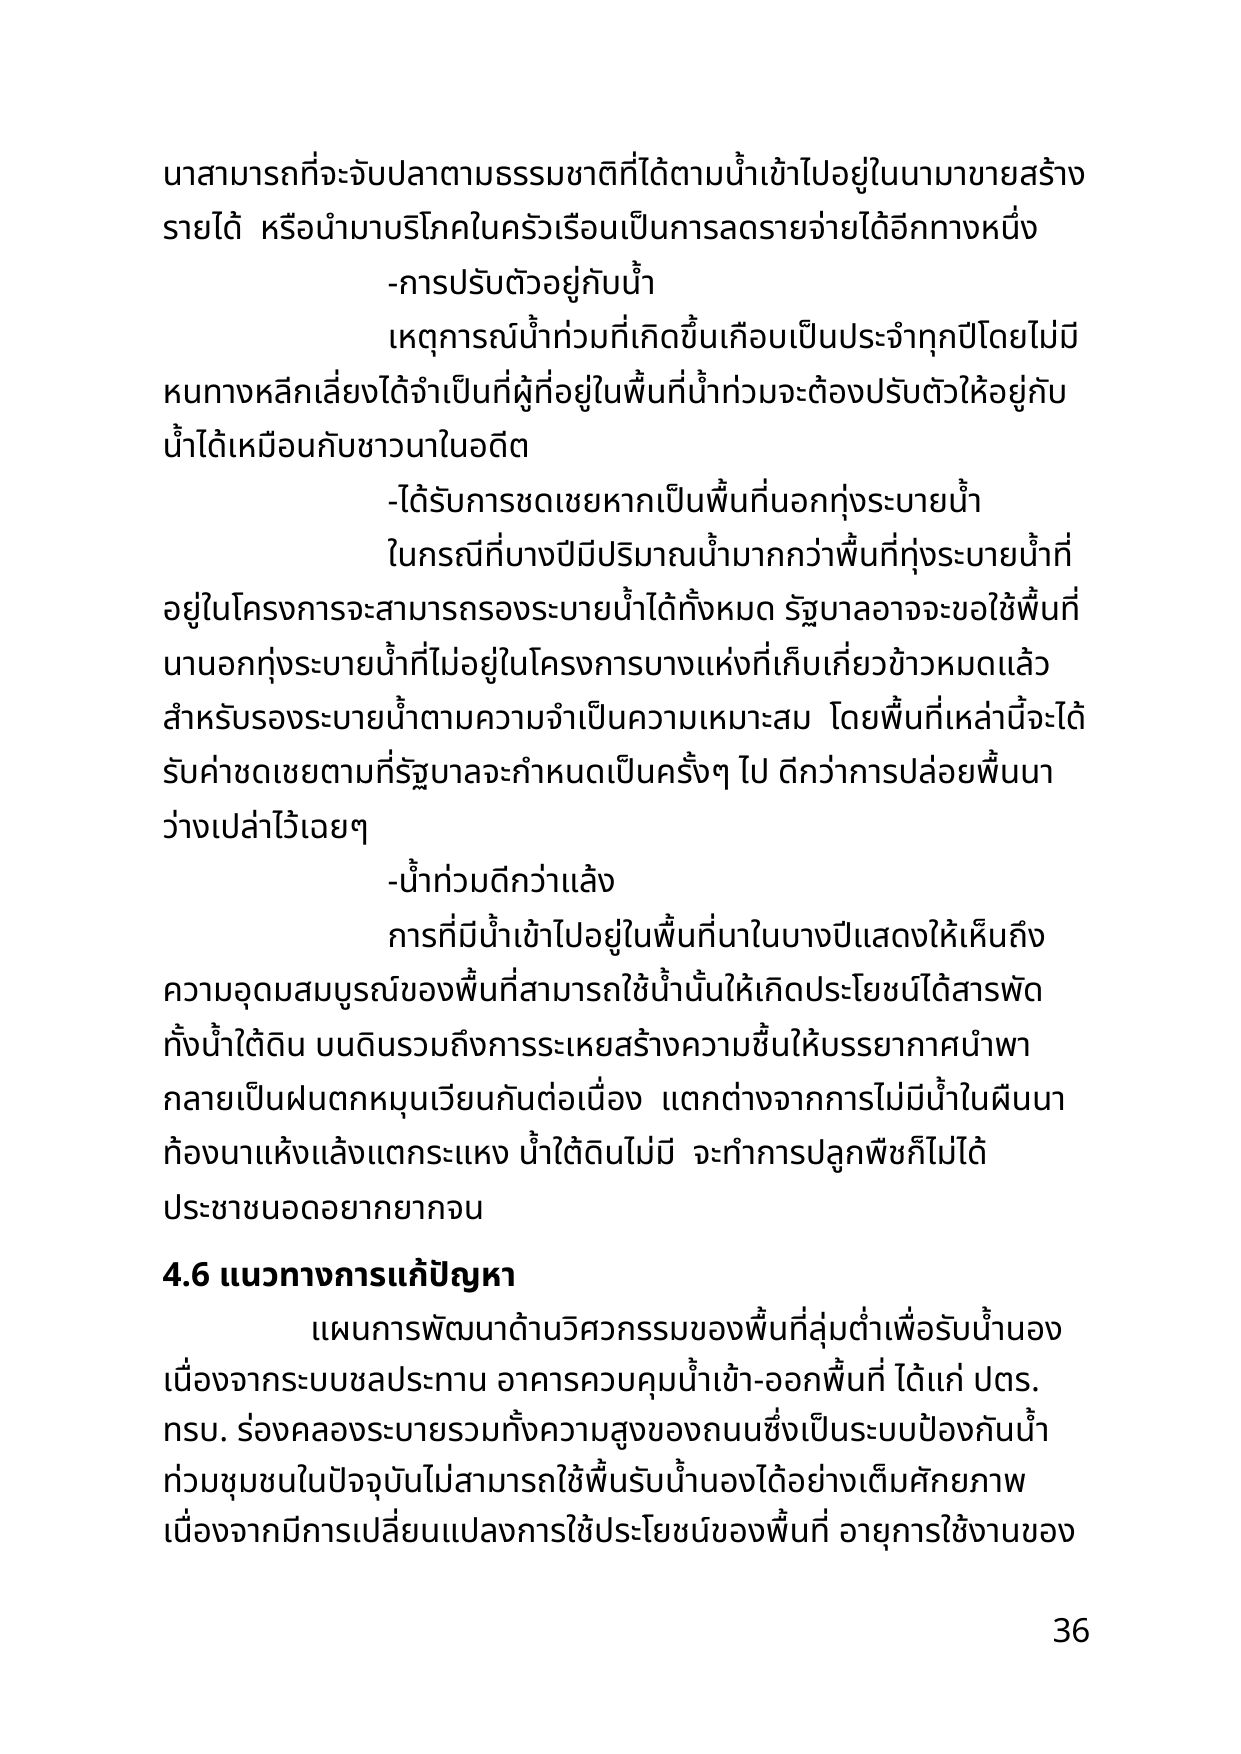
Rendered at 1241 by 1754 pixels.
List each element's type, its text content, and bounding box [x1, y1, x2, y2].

text -น้ำท่วมดีกว่าแล้ง [312, 857, 1090, 908]
text 4.6 แนวทางการแก้ปัญหา [162, 1251, 1090, 1301]
text เหตุการณ์น้ำท่วมที่เกิดขึ้นเกือบเป็นประจำทุกปีโดยไม่มีหนทางหลีกเลี่ยงได้จำเป็นที่ผู้ที่อยู่ในพื้นที่น้ำท่วมจะต้องปรับตัวให้อยู่กับน้ำได้เหมือนกับชาวนาในอดีต [162, 313, 1090, 472]
text ในกรณีที่บางปีมีปริมาณน้ำมากกว่าพื้นที่ทุ่งระบายน้ำที่อยู่ในโครงการจะสามารถรองระบายน้ำได้ทั้งหมด รัฐบาลอาจจะขอใช้พื้นที่นานอกทุ่งระบายน้ำที่ไม่อยู่ในโครงการบางแห่งที่เก็บเกี่ยวข้าวหมดแล้วสำหรับรองระบายน้ำตามความจำเป็นความเหมาะสม โดยพื้นที่เหล่านี้จะได้รับค่าชดเชยตามที่รัฐบาลจะกำหนดเป็นครั้งๆ ไป ดีกว่าการปล่อยพื้นนาว่างเปล่าไว้เฉยๆ [162, 531, 1090, 853]
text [162, 1305, 1090, 1558]
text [162, 150, 1090, 255]
text -ได้รับการชดเชยหากเป็นพื้นที่นอกทุ่งระบายน้ำ [387, 476, 1090, 527]
text -การปรับตัวอยู่กับน้ำ [387, 259, 1090, 309]
text การที่มีน้ำเข้าไปอยู่ในพื้นที่นาในบางปีแสดงให้เห็นถึงความอุดมสมบูรณ์ของพื้นที่สามารถใช้น้ำนั้นให้เกิดประโยชน์ได้สารพัด ทั้งน้ำใต้ดิน บนดินรวมถึงการระเหยสร้างความชื้นให้บรรยากาศนำพากลายเป็นฝนตกหมุนเวียนกันต่อเนื่อง แตกต่างจากการไม่มีน้ำในผืนนา ท้องนาแห้งแล้งแตกระแหง น้ำใต้ดินไม่มี จะทำการปลูกพืชก็ไม่ได้ ประชาชนอดอยากยากจน [162, 912, 1090, 1234]
